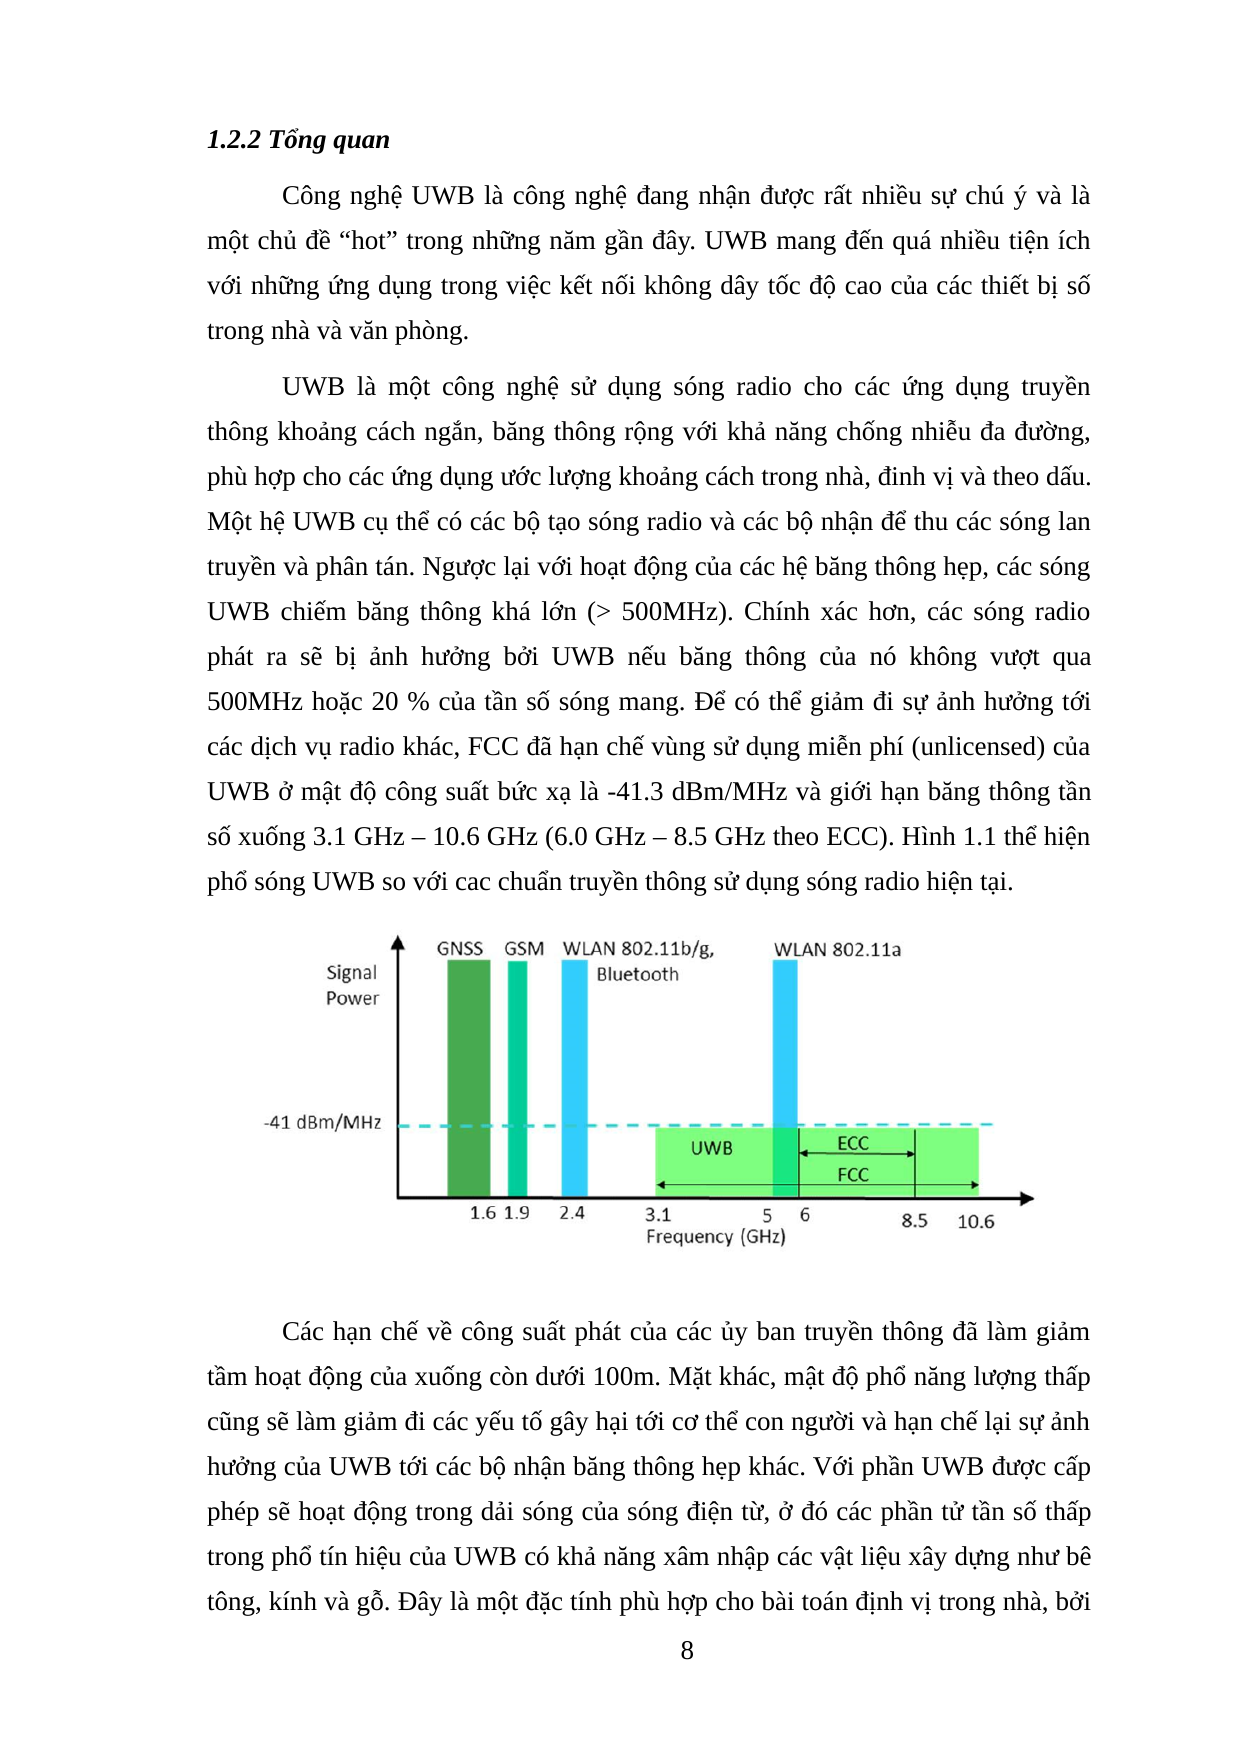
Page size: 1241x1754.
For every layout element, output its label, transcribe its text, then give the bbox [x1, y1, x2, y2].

text Công nghệ UWB là công nghệ đang nhận được rất nhiều sự chú ý và là một chủ đề “hot” trong những năm gần đây. UWB mang đến quá nhiều tiện ích với những ứng dụng trong việc kết nối không dây tốc độ cao của các thiết bị số trong nhà và văn phòng. [207, 176, 1092, 348]
subtitle Tổng quan [207, 120, 1092, 157]
picture [249, 918, 1050, 1262]
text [207, 1312, 1092, 1619]
text UWB là một công nghệ sử dụng sóng radio cho các ứng dụng truyền thông khoảng cách ngắn, băng thông rộng với khả năng chống nhiễu đa đường, phù hợp cho các ứng dụng ước lượng khoảng cách trong nhà, đinh vị và theo dấu. Một hệ UWB cụ thể có các bộ tạo sóng radio và các bộ nhận để thu các sóng lan truyền và phân tán. Ngược lại với hoạt động của các hệ băng thông hẹp, các sóng UWB chiếm băng thông khá lớn (> 500MHz). Chính xác hơn, các sóng radio phát ra sẽ bị ảnh hưởng bởi UWB nếu băng thông của nó không vượt qua 500MHz hoặc 20 % của tần số sóng mang. Để có thể giảm đi sự ảnh hưởng tới các dịch vụ radio khác, FCC đã hạn chế vùng sử dụng miễn phí (unlicensed) của UWB ở mật độ công suất bức xạ là -41.3 dBm/MHz và giới hạn băng thông tần số xuống 3.1 GHz – 10.6 GHz (6.0 GHz – 8.5 GHz theo ECC). Hình 1.1 thể hiện phổ sóng UWB so với cac chuẩn truyền thông sử dụng sóng radio hiện tại. [207, 367, 1092, 900]
